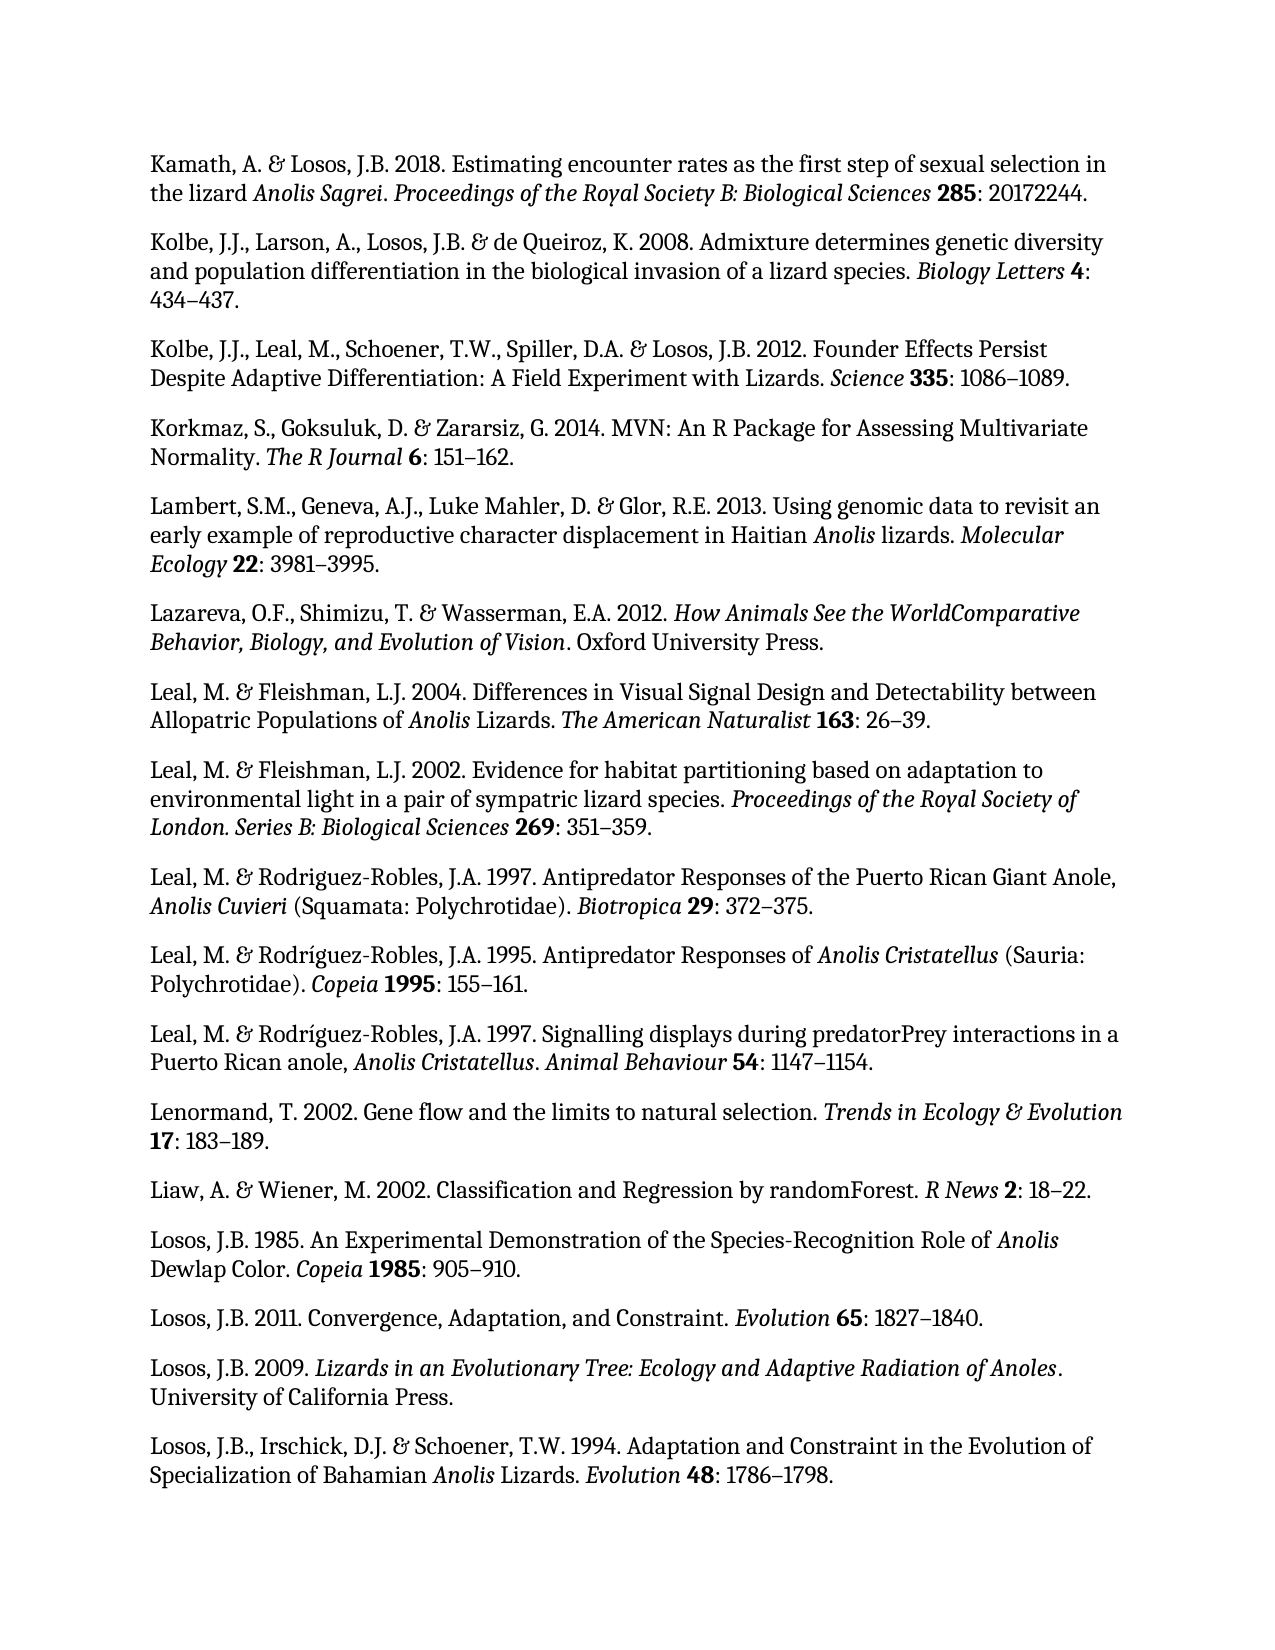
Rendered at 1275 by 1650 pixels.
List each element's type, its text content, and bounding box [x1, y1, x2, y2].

text Losos, J.B., Irschick, D.J. & Schoener, T.W. 1994. Adaptation and Constraint in the Evolution of Specialization of Bahamian Anolis Lizards. Evolution 48: 1786–1798. [150, 1432, 1125, 1489]
text Kamath, A. & Losos, J.B. 2018. Estimating encounter rates as the first step of sexual selection in the lizard Anolis Sagrei. Proceedings of the Royal Society B: Biological Sciences 285: 20172244. [150, 150, 1125, 207]
text Lambert, S.M., Geneva, A.J., Luke Mahler, D. & Glor, R.E. 2013. Using genomic data to revisit an early example of reproductive character displacement in Haitian Anolis lizards. Molecular Ecology 22: 3981–3995. [150, 492, 1125, 578]
text Leal, M. & Rodríguez-Robles, J.A. 1995. Antipredator Responses of Anolis Cristatellus (Sauria: Polychrotidae). Copeia 1995: 155–161. [150, 941, 1125, 999]
text Lazareva, O.F., Shimizu, T. & Wasserman, E.A. 2012. How Animals See the WorldComparative Behavior, Biology, and Evolution of Vision. Oxford University Press. [150, 599, 1125, 657]
text Kolbe, J.J., Leal, M., Schoener, T.W., Spiller, D.A. & Losos, J.B. 2012. Founder Effects Persist Despite Adaptive Differentiation: A Field Experiment with Lizards. Science 335: 1086–1089. [150, 335, 1125, 393]
text Liaw, A. & Wiener, M. 2002. Classification and Regression by randomForest. R News 2: 18–22. [150, 1176, 1125, 1205]
text Kolbe, J.J., Larson, A., Losos, J.B. & de Queiroz, K. 2008. Admixture determines genetic diversity and population differentiation in the biological invasion of a lizard species. Biology Letters 4: 434–437. [150, 228, 1125, 314]
text Losos, J.B. 2011. Convergence, Adaptation, and Constraint. Evolution 65: 1827–1840. [150, 1304, 1125, 1333]
text Leal, M. & Rodríguez-Robles, J.A. 1997. Signalling displays during predatorPrey interactions in a Puerto Rican anole, Anolis Cristatellus. Animal Behaviour 54: 1147–1154. [150, 1019, 1125, 1077]
text Lenormand, T. 2002. Gene flow and the limits to natural selection. Trends in Ecology & Evolution 17: 183–189. [150, 1098, 1125, 1155]
text Leal, M. & Fleishman, L.J. 2002. Evidence for habitat partitioning based on adaptation to environmental light in a pair of sympatric lizard species. Proceedings of the Royal Society of London. Series B: Biological Sciences 269: 351–359. [150, 756, 1125, 842]
text Korkmaz, S., Goksuluk, D. & Zararsiz, G. 2014. MVN: An R Package for Assessing Multivariate Normality. The R Journal 6: 151–162. [150, 414, 1125, 471]
text Losos, J.B. 2009. Lizards in an Evolutionary Tree: Ecology and Adaptive Radiation of Anoles. University of California Press. [150, 1354, 1125, 1411]
text Leal, M. & Rodriguez-Robles, J.A. 1997. Antipredator Responses of the Puerto Rican Giant Anole, Anolis Cuvieri (Squamata: Polychrotidae). Biotropica 29: 372–375. [150, 863, 1125, 920]
text Losos, J.B. 1985. An Experimental Demonstration of the Species-Recognition Role of Anolis Dewlap Color. Copeia 1985: 905–910. [150, 1226, 1125, 1283]
text Leal, M. & Fleishman, L.J. 2004. Differences in Visual Signal Design and Detectability between Allopatric Populations of Anolis Lizards. The American Naturalist 163: 26–39. [150, 677, 1125, 735]
